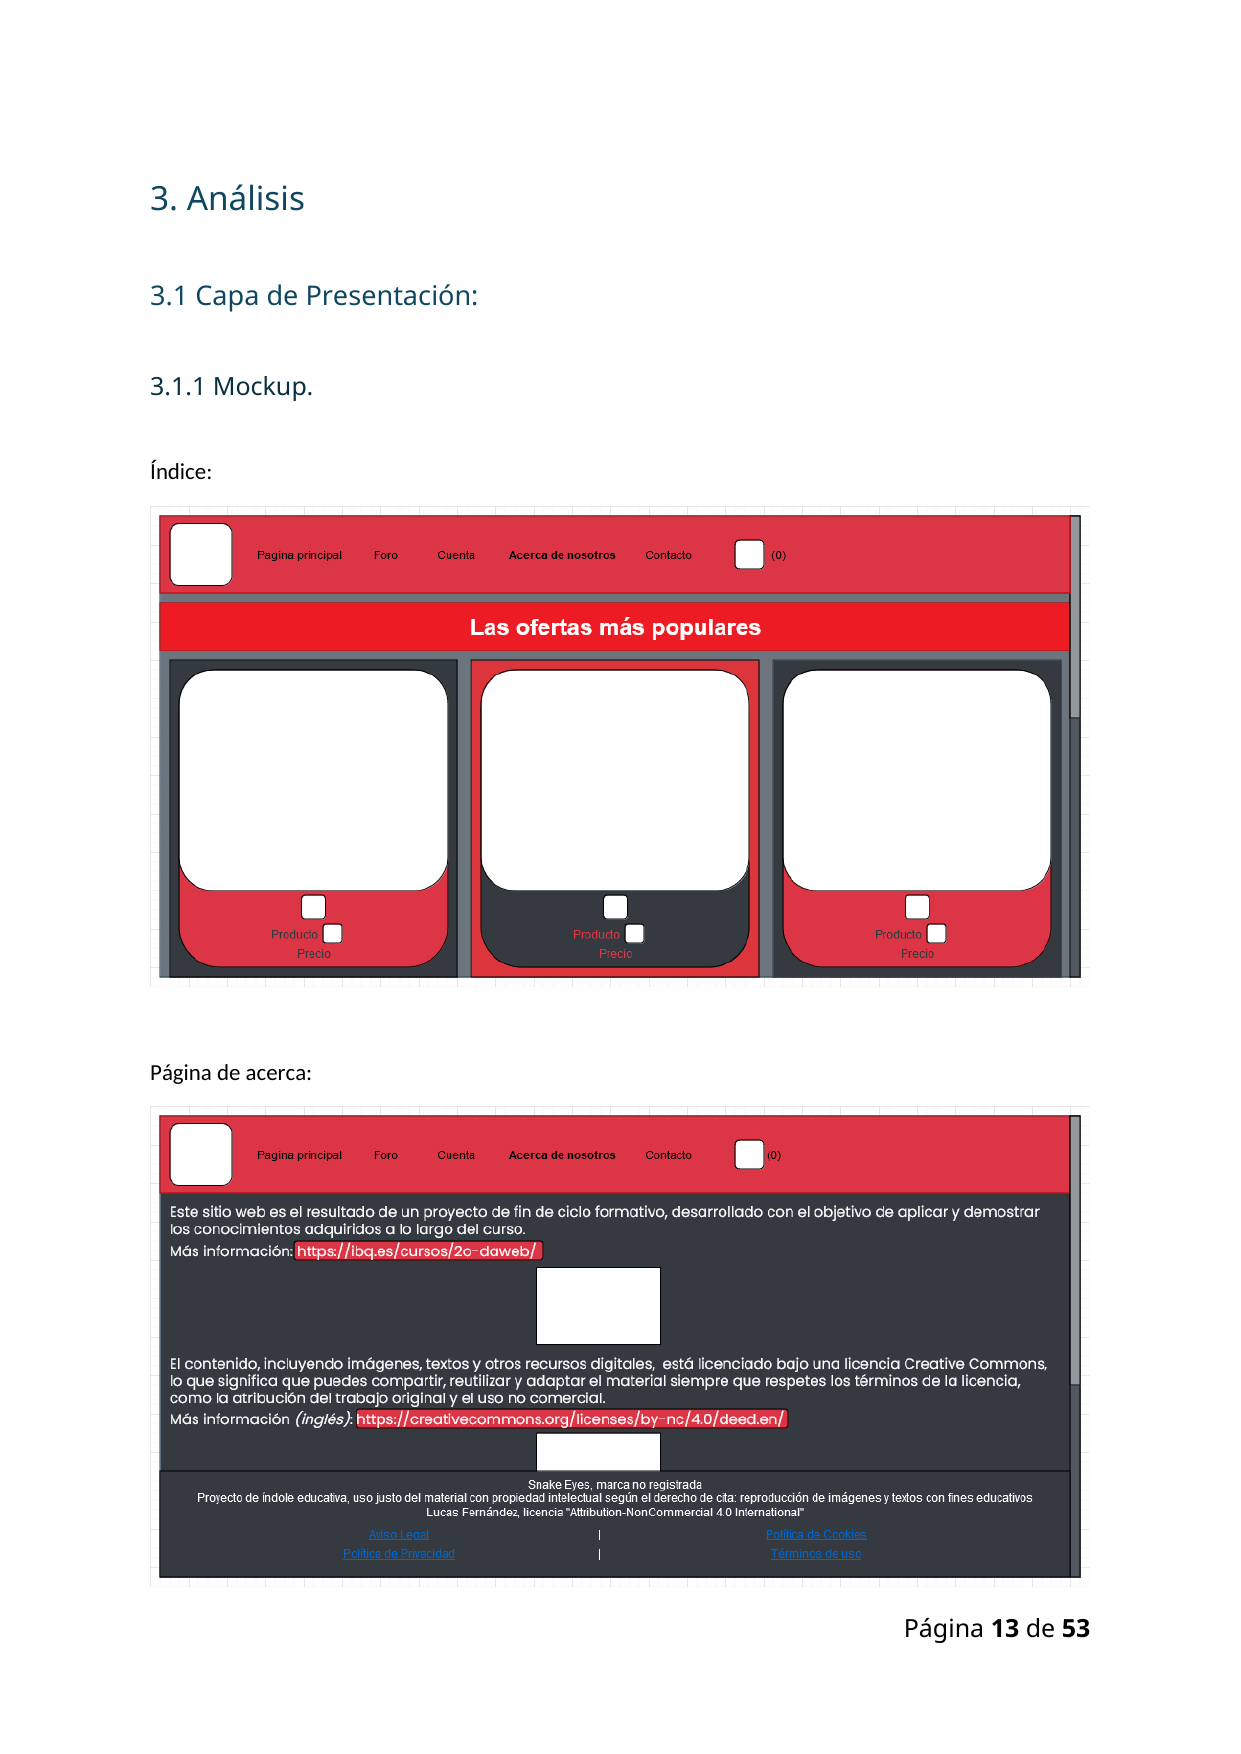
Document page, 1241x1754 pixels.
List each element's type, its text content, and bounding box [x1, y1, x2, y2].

picture [150, 1106, 1090, 1587]
text Índice: [150, 457, 1090, 485]
subtitle 3.1.1 Mockup. [150, 369, 1090, 403]
subtitle 3. Análisis [150, 175, 1090, 220]
picture [150, 506, 1090, 987]
text Página de acerca: [150, 1058, 1090, 1086]
subtitle 3.1 Capa de Presentación: [150, 277, 1090, 314]
